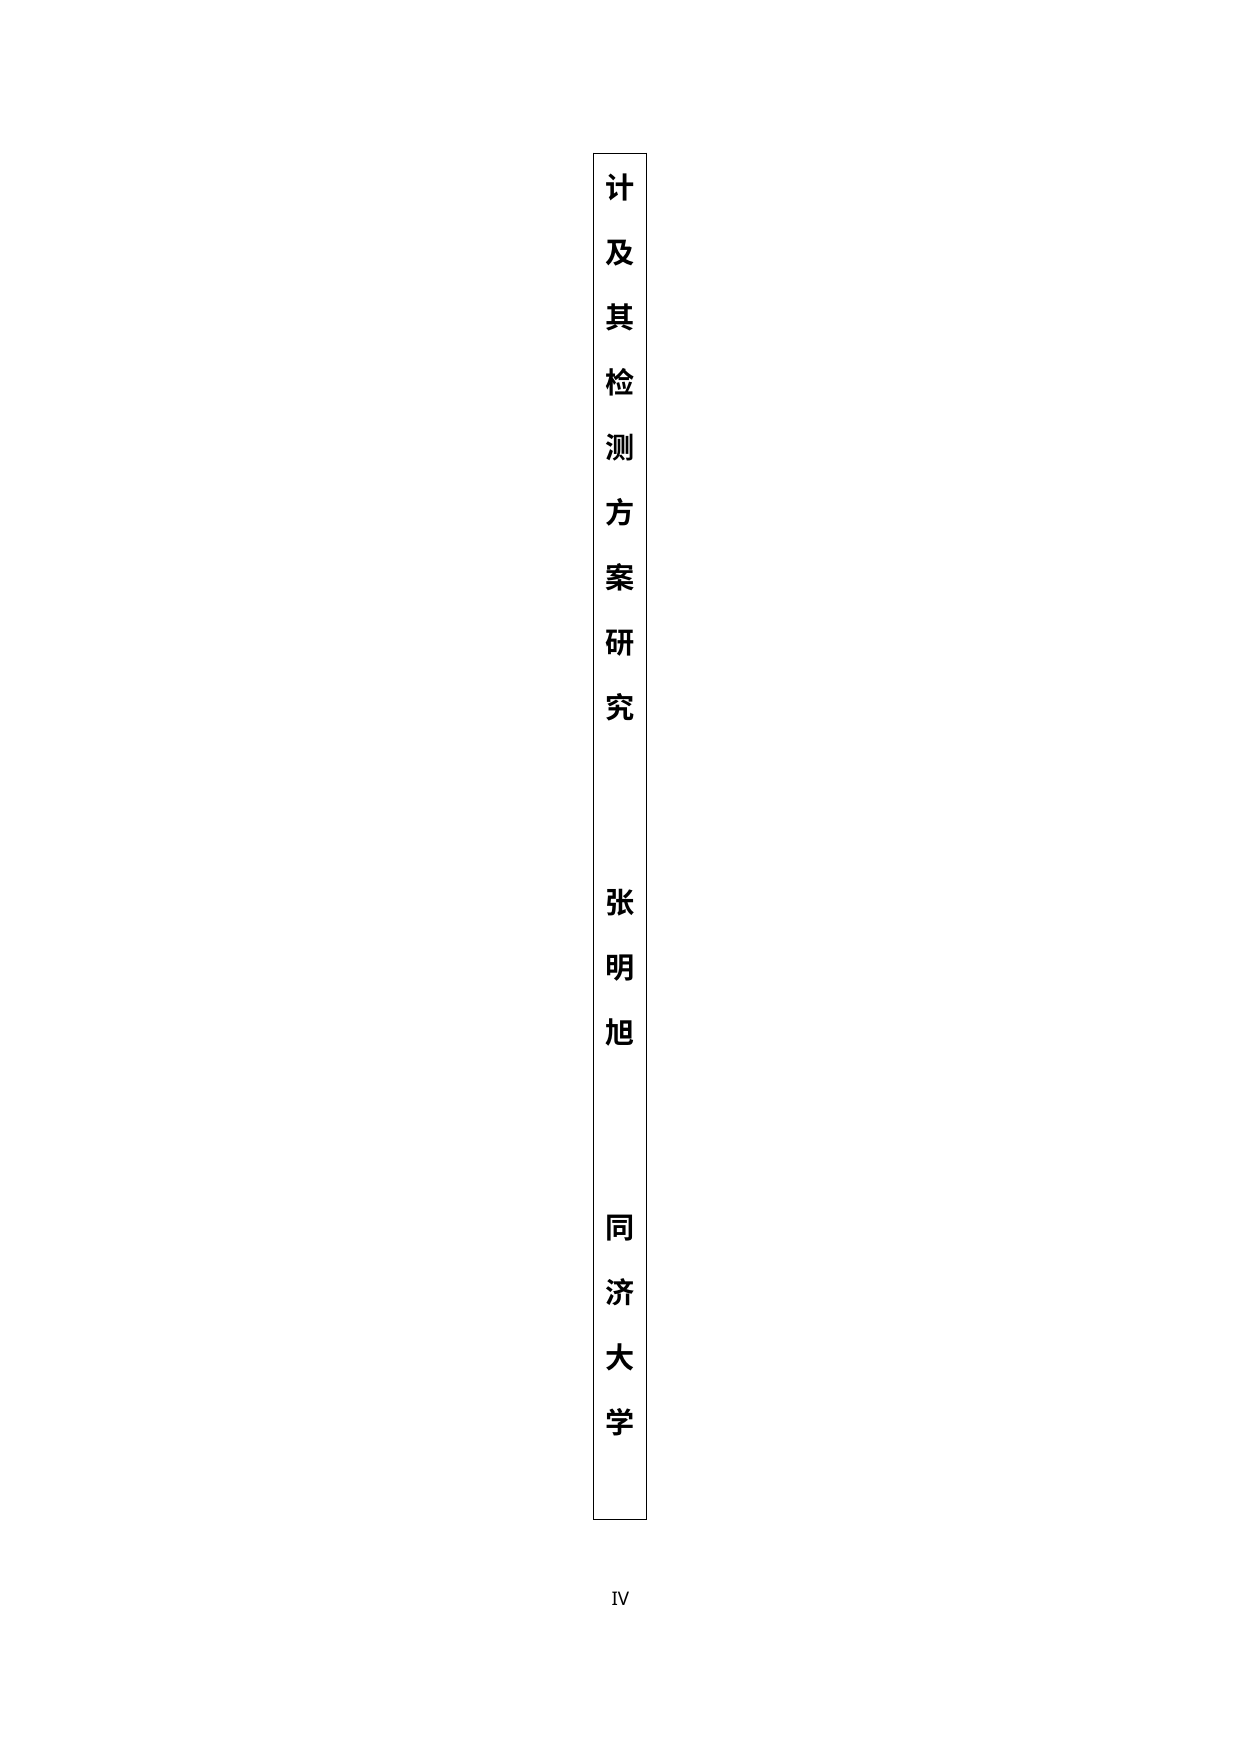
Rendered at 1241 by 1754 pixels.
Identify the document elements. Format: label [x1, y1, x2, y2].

table_header [594, 154, 646, 1518]
